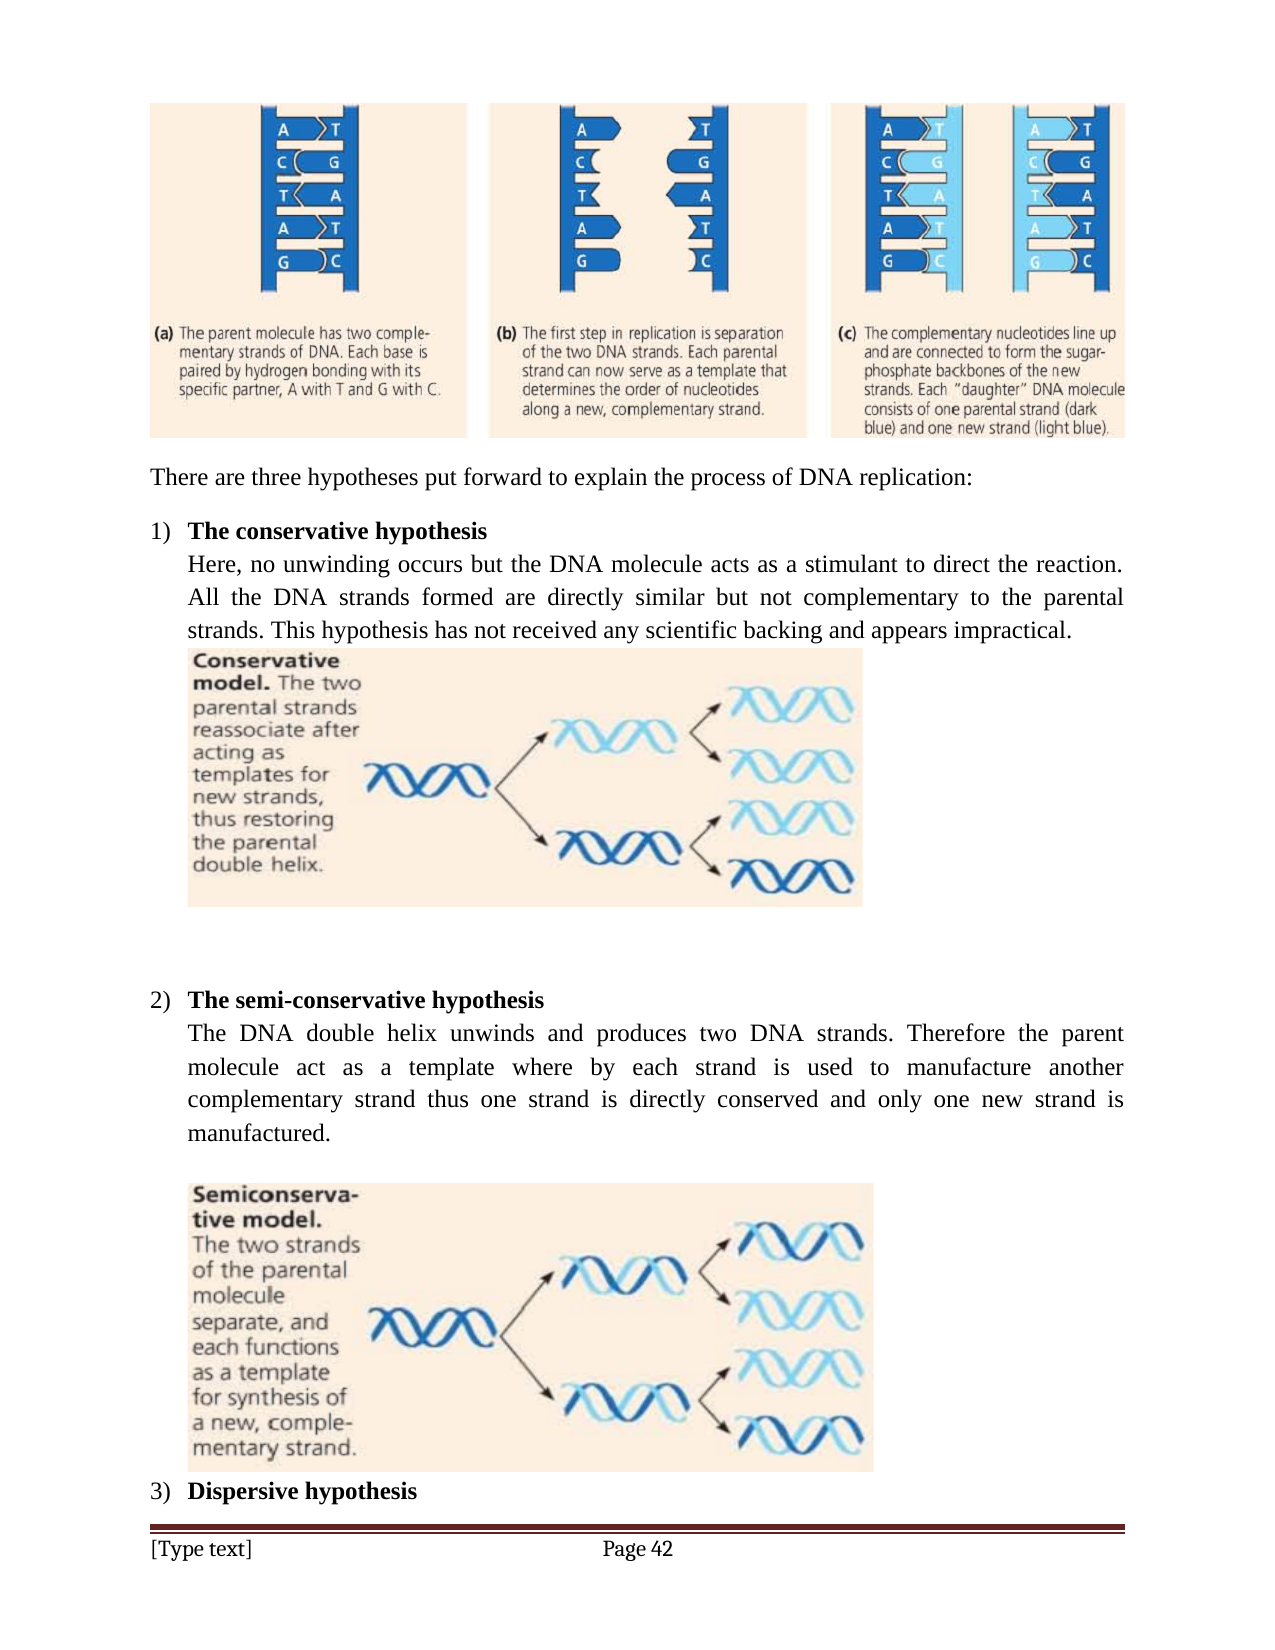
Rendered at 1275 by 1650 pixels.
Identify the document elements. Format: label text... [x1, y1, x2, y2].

list The semi-conservative hypothesis [150, 986, 1125, 1014]
list Dispersive hypothesis [150, 1476, 1125, 1505]
text There are three hypotheses put forward to explain the process of DNA replication: [150, 462, 1125, 491]
picture [187, 1183, 874, 1472]
picture [150, 103, 1125, 438]
list Here, no unwinding occurs but the DNA molecule acts as a stimulant to direct the reaction. All the DNA strands formed are directly similar but not complementary to the parental strands. This hypothesis has not received any scientific backing and appears impractical. [187, 549, 1125, 644]
list The conservative hypothesis [150, 516, 1125, 545]
list The DNA double helix unwinds and produces two DNA strands. Therefore the parent molecule act as a template where by each strand is used to manufacture another complementary strand thus one strand is directly conserved and only one new strand is manufactured. [187, 1018, 1125, 1146]
picture [187, 648, 863, 907]
